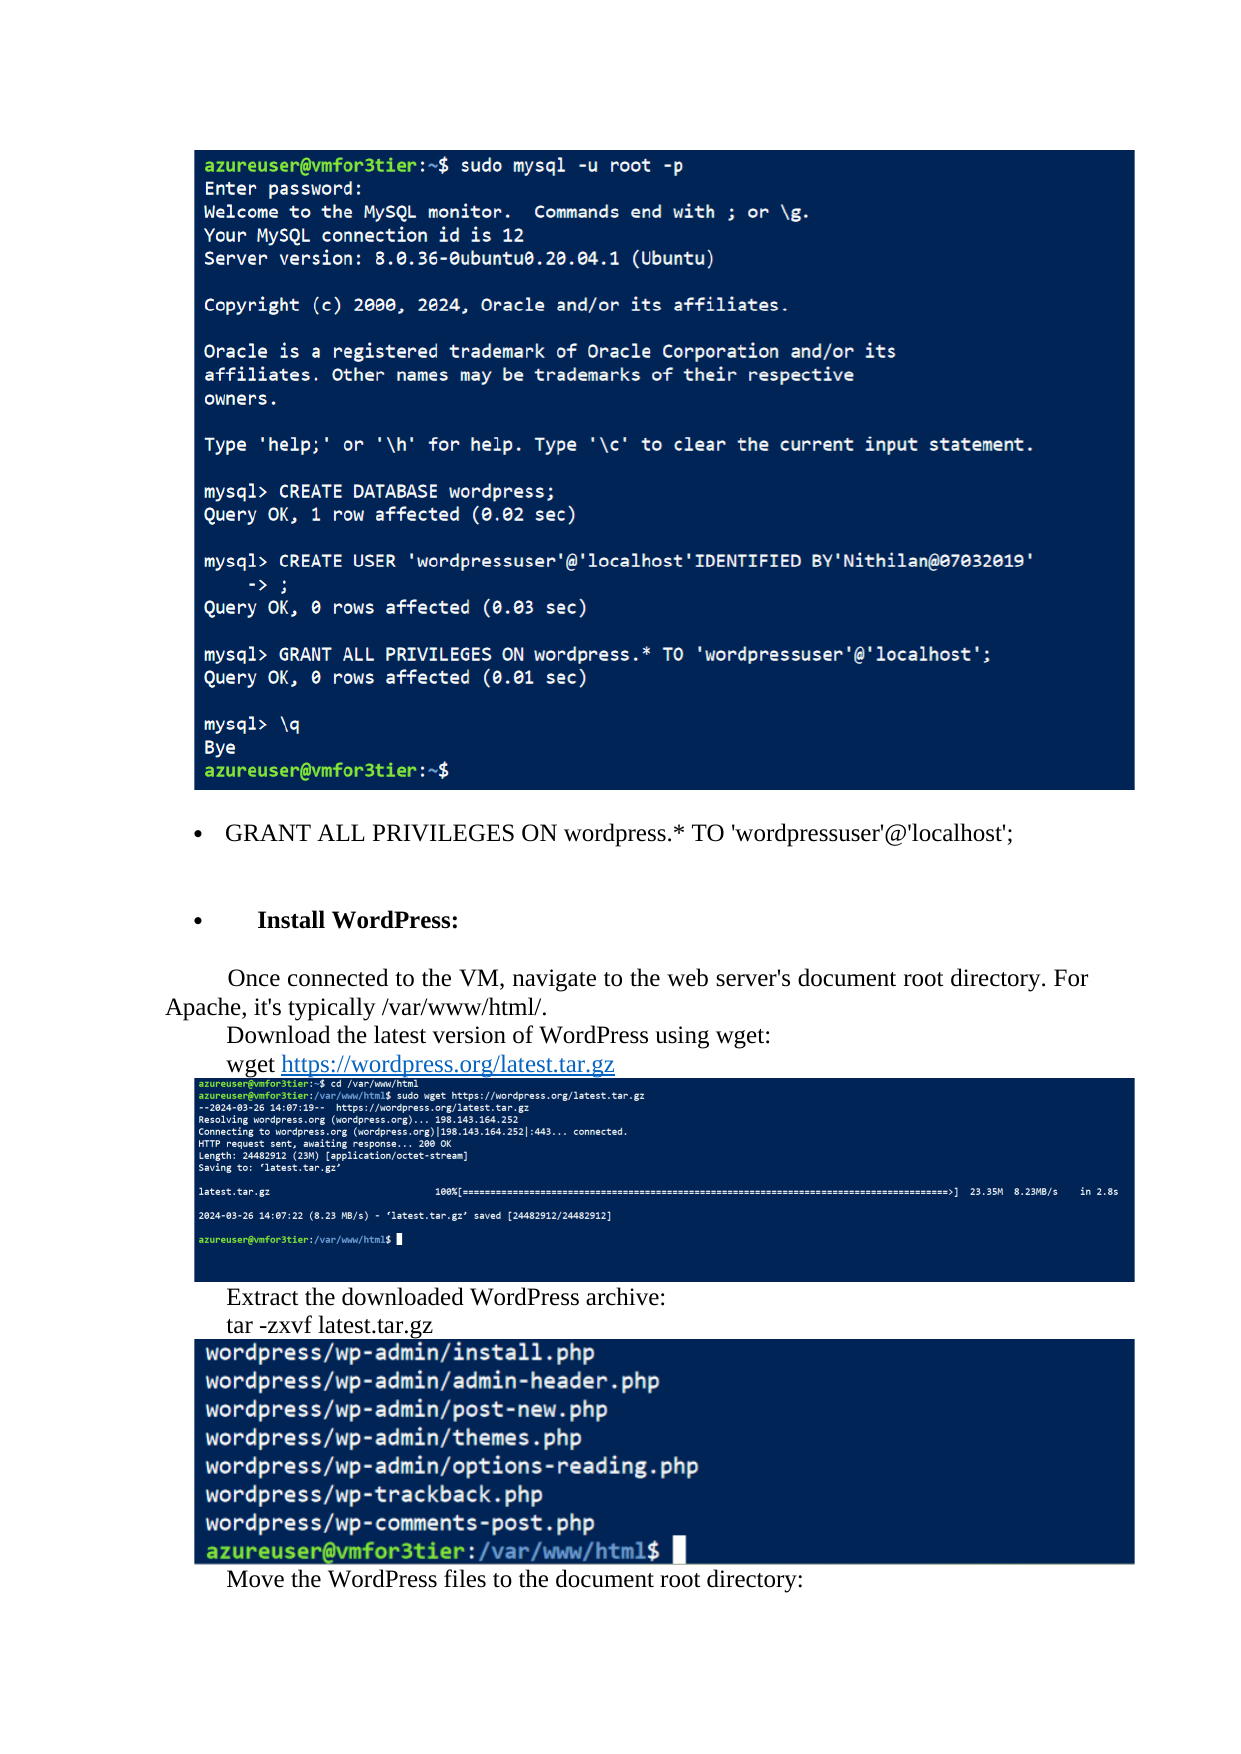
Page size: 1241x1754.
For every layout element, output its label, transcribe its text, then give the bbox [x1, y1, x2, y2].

text  Once connected to the VM, navigate to the web server's document root directory. For Apache, it's typically /var/www/html/. [165, 963, 1090, 1021]
list  Install WordPress: [165, 905, 1090, 934]
text  Download the latest version of WordPress using wget: [165, 1021, 1090, 1049]
picture [194, 1339, 1135, 1565]
text  Extract the downloaded WordPress archive: [165, 1282, 1090, 1311]
text  Move the WordPress files to the document root directory: [165, 1564, 1090, 1593]
text  wget https://wordpress.org/latest.tar.gz [165, 1049, 1090, 1078]
picture [194, 150, 1135, 790]
list GRANT ALL PRIVILEGES ON wordpress.* TO 'wordpressuser'@'localhost'; [165, 818, 1090, 847]
text  tar -zxvf latest.tar.gz [165, 1311, 1090, 1339]
picture [194, 1078, 1135, 1282]
